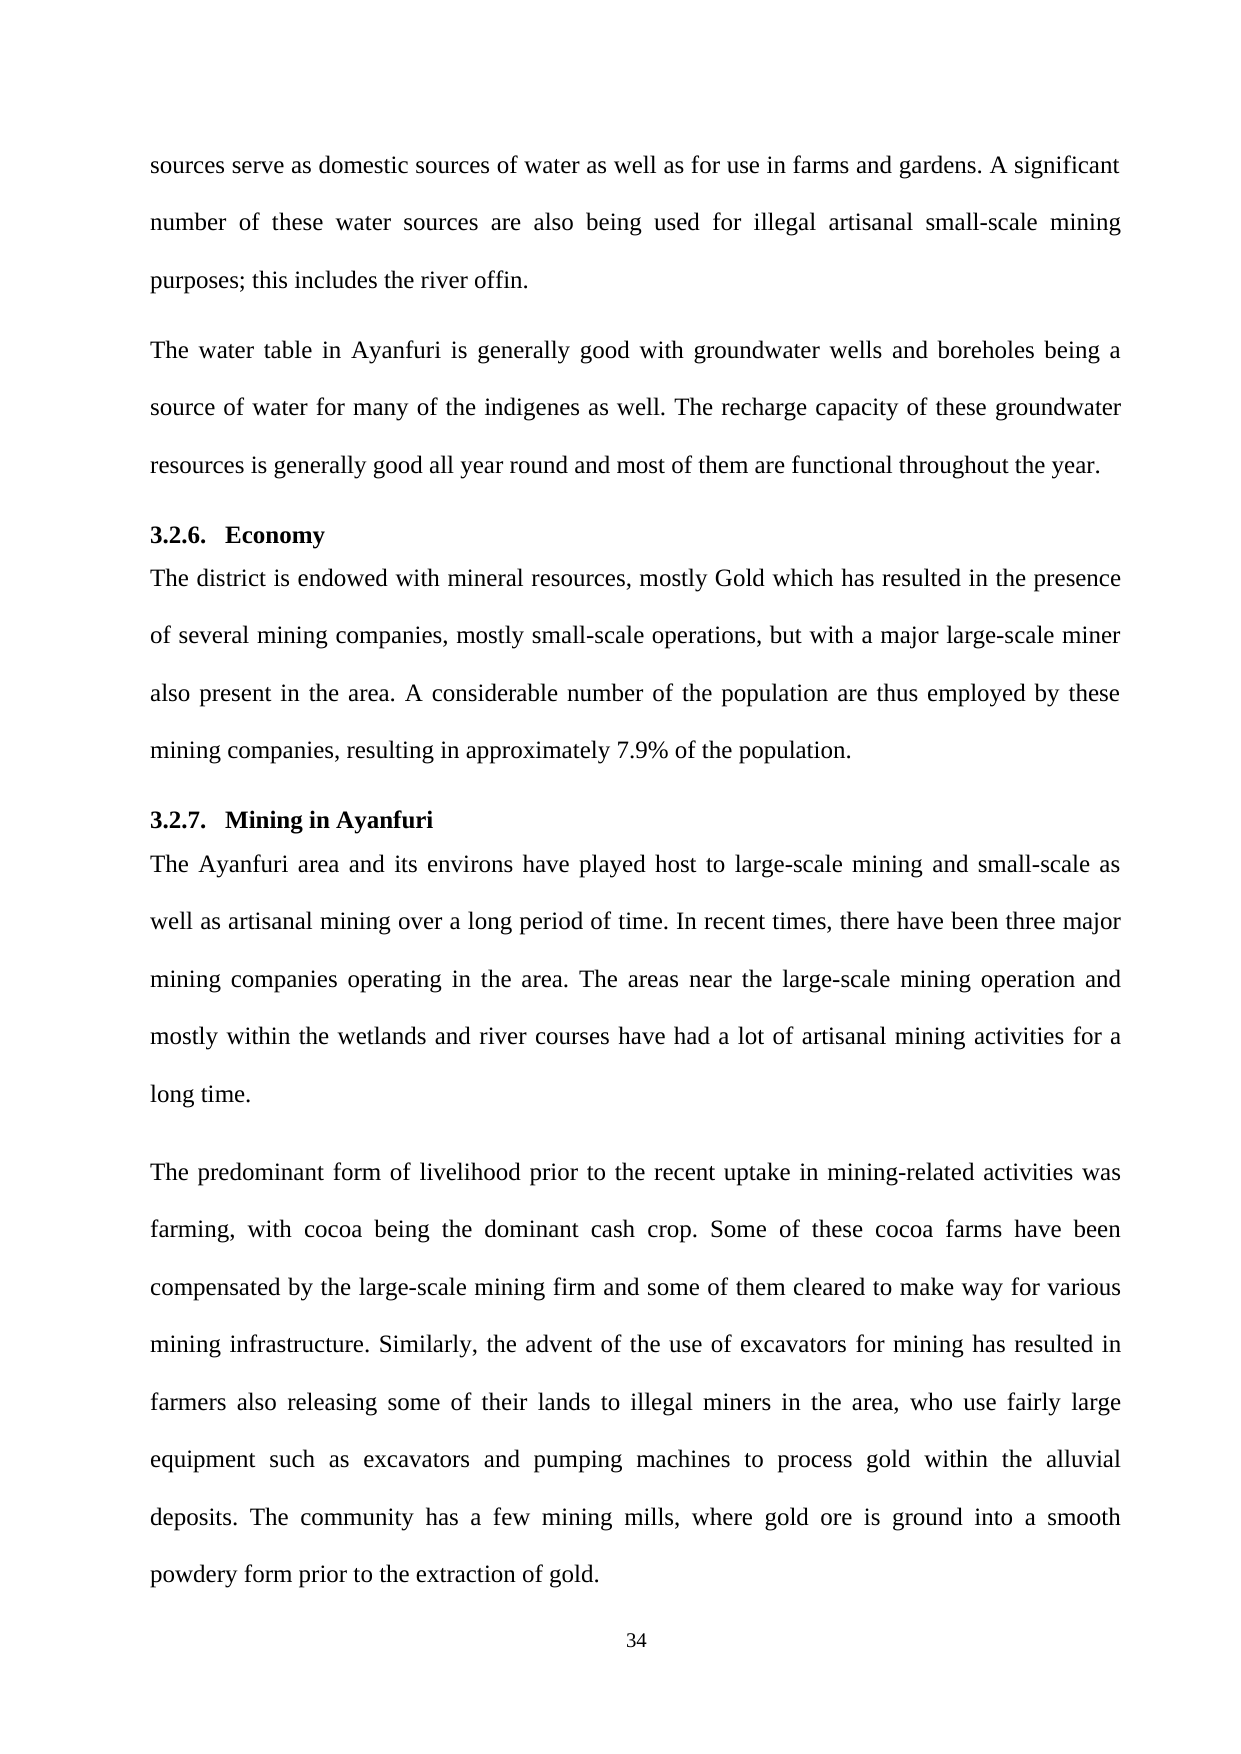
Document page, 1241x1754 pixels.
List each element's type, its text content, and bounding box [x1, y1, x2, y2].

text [150, 150, 1122, 294]
subtitle Mining in Ayanfuri [150, 806, 1122, 834]
subtitle Economy [150, 520, 1122, 549]
text The district is endowed with mineral resources, mostly Gold which has resulted in the presence of several mining companies, mostly small-scale operations, but with a major large-scale miner also present in the area. A considerable number of the population are thus employed by these mining companies, resulting in approximately 7.9% of the population. [150, 563, 1122, 764]
text The water table in Ayanfuri is generally good with groundwater wells and boreholes being a source of water for many of the indigenes as well. The recharge capacity of these groundwater resources is generally good all year round and most of them are functional throughout the year. [150, 335, 1122, 479]
text The Ayanfuri area and its environs have played host to large-scale mining and small-scale as well as artisanal mining over a long period of time. In recent times, there have been three major mining companies operating in the area. The areas near the large-scale mining operation and mostly within the wetlands and river courses have had a lot of artisanal mining activities for a long time. [150, 849, 1122, 1107]
text The predominant form of livelihood prior to the recent uptake in mining-related activities was farming, with cocoa being the dominant cash crop. Some of these cocoa farms have been compensated by the large-scale mining firm and some of them cleared to make way for various mining infrastructure. Similarly, the advent of the use of excavators for mining has resulted in farmers also releasing some of their lands to illegal miners in the area, who use fairly large equipment such as excavators and pumping machines to process gold within the alluvial deposits. The community has a few mining mills, where gold ore is ground into a smooth powdery form prior to the extraction of gold. [150, 1157, 1122, 1588]
